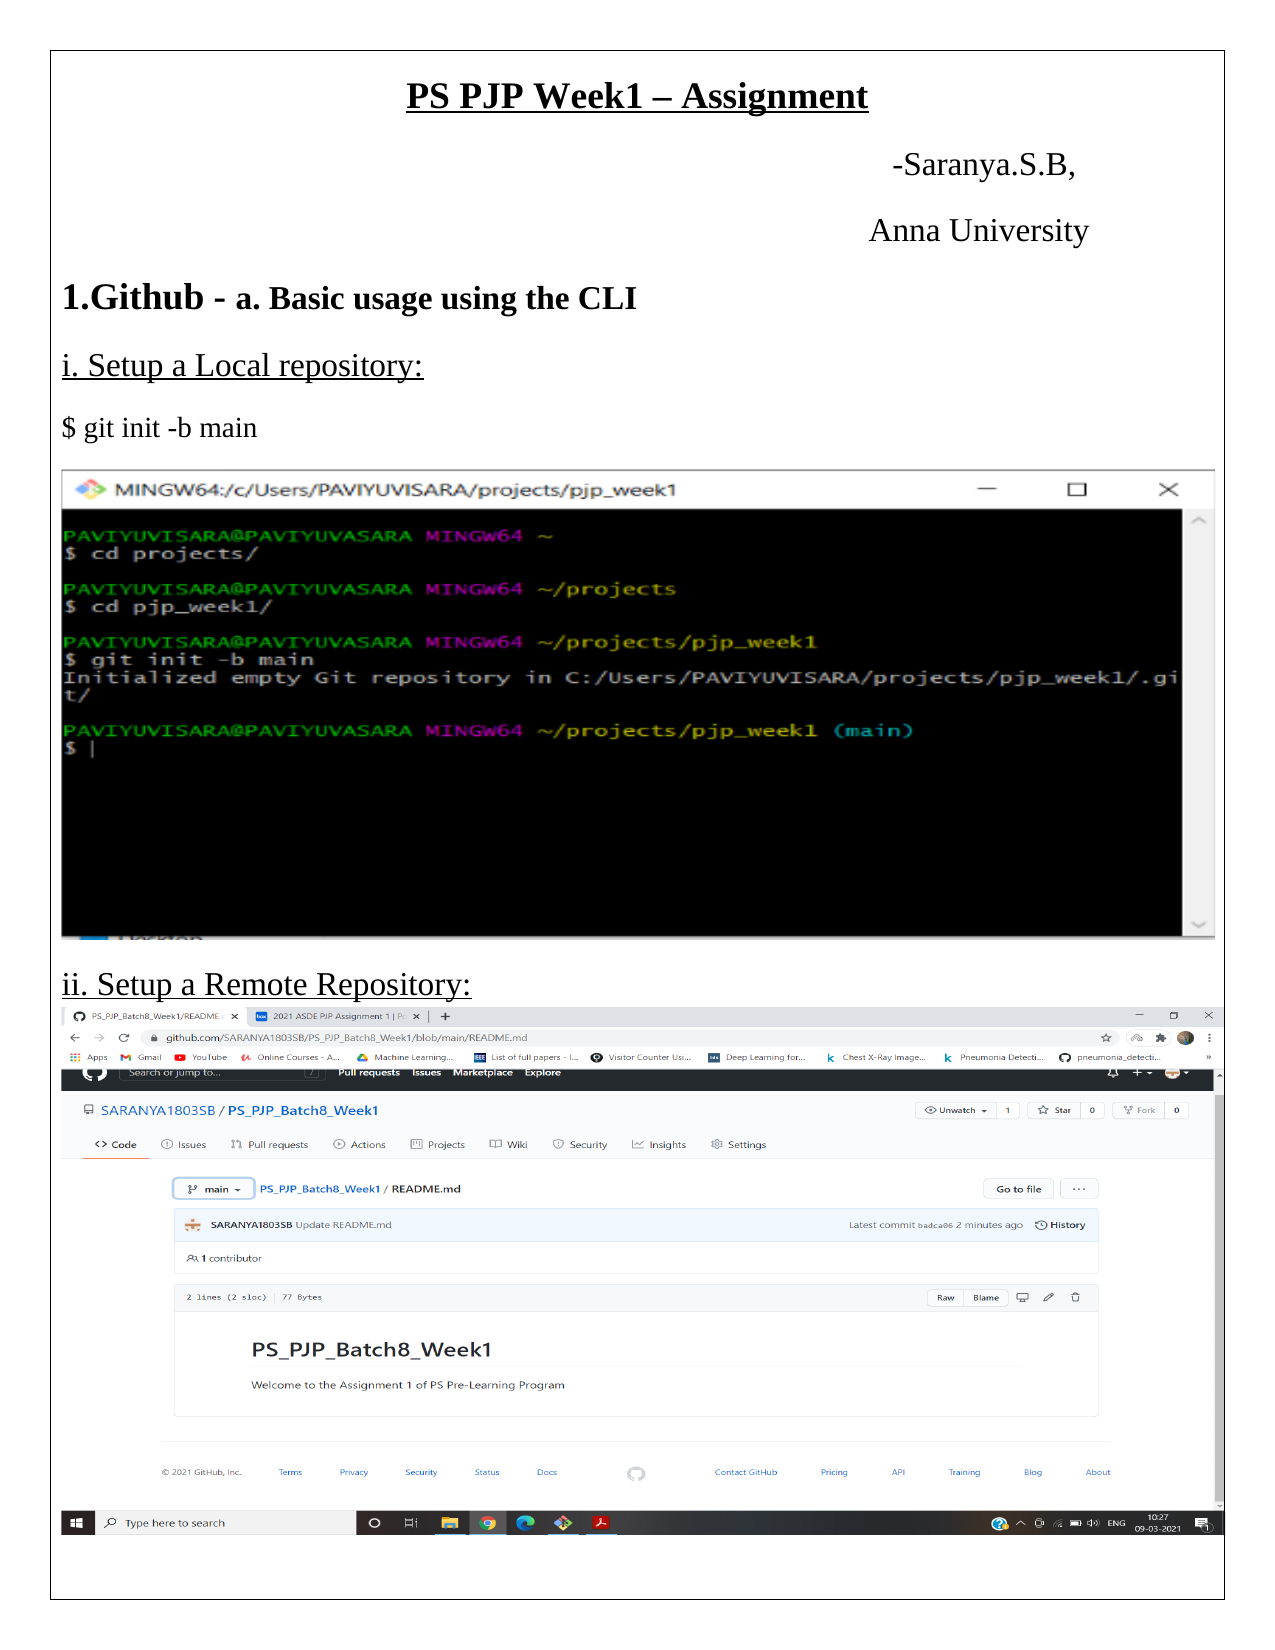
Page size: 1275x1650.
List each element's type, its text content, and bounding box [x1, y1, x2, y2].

text -Saranya.S.B, [61, 144, 1213, 183]
text Anna University [61, 210, 1213, 248]
text PS PJP Week1 – Assignment [61, 74, 1213, 117]
text 1.Github - a. Basic usage using the CLI [61, 275, 1213, 318]
text $ git init -b main [61, 410, 1213, 444]
picture [61, 1007, 1224, 1535]
picture [61, 469, 1216, 940]
text i. Setup a Local repository: [61, 345, 1213, 383]
text ii. Setup a Remote Repository: [61, 964, 1213, 1007]
